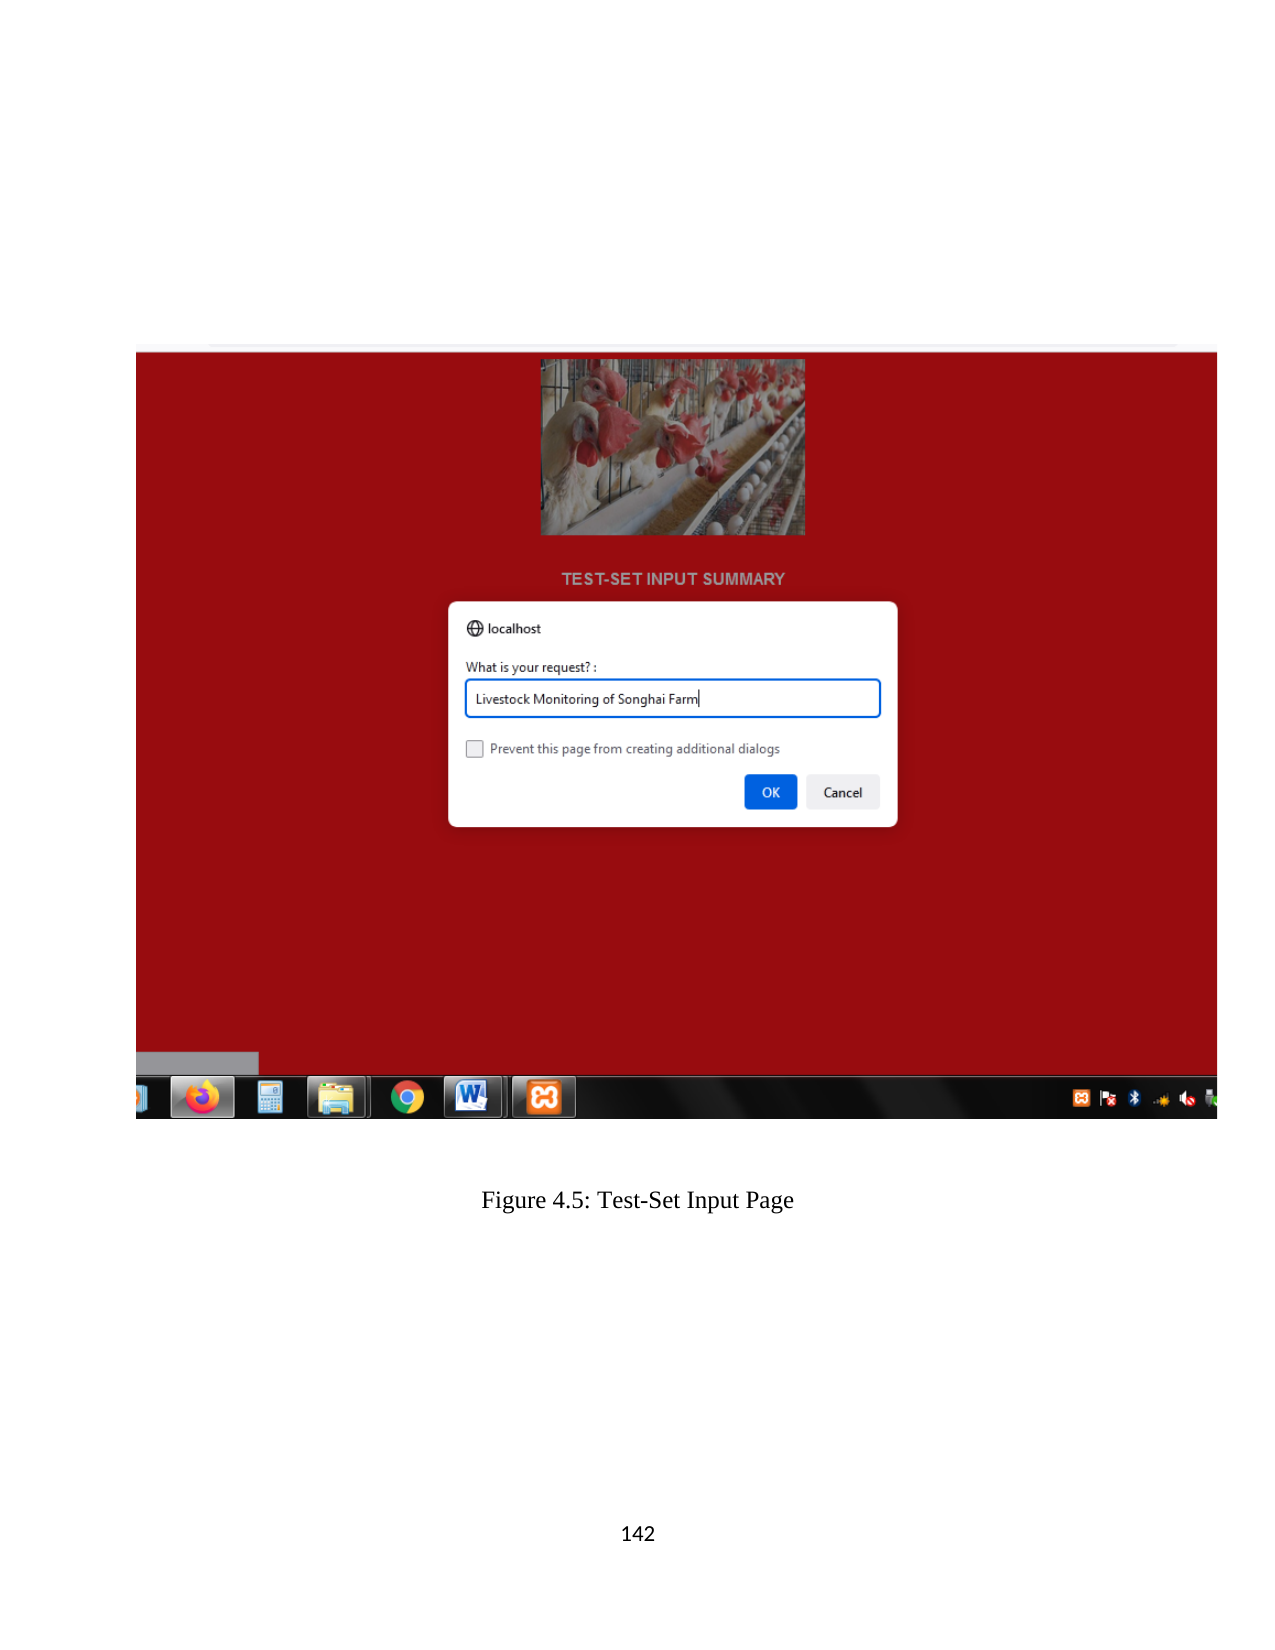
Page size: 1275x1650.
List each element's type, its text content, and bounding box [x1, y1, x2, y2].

picture [136, 344, 1218, 1119]
text Figure 4.5: Test-Set Input Page [150, 1185, 1125, 1214]
